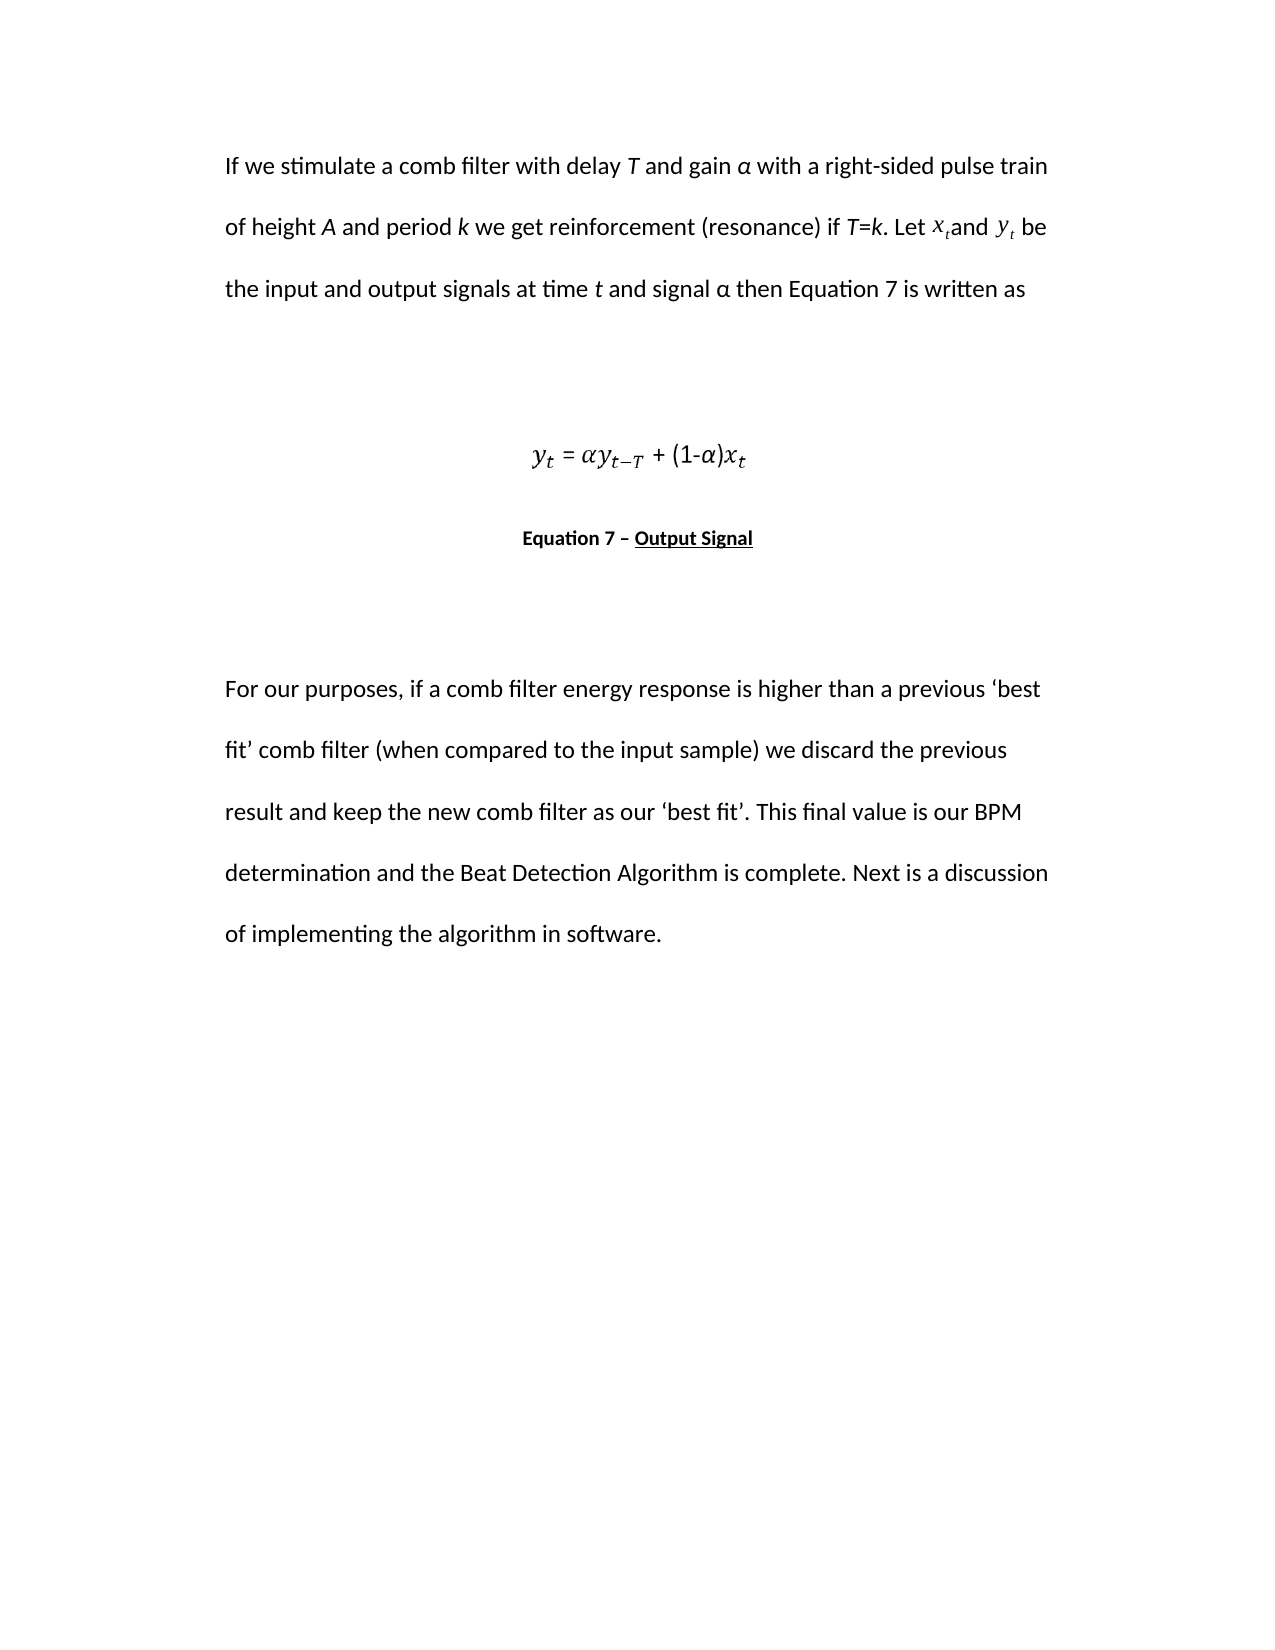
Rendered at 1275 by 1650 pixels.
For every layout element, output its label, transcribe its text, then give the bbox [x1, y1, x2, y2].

picture [520, 436, 755, 477]
text For our purposes, if a comb filter energy response is higher than a previous ‘best fit’ comb filter (when compared to the input sample) we discard the previous result and keep the new comb filter as our ‘best fit’. This final value is our BPM determination and the Beat Detection Algorithm is complete. Next is a discussion of implementing the algorithm in software. [225, 674, 1050, 948]
text Equation 7 – Output Signal [225, 525, 1050, 551]
text If we stimulate a comb filter with delay T and gain α with a right-sided pulse train of height A and period k we get reinforcement (resonance) if T=k. Let and be the input and output signals at time t and signal α then Equation 7 is written as [225, 150, 1050, 303]
